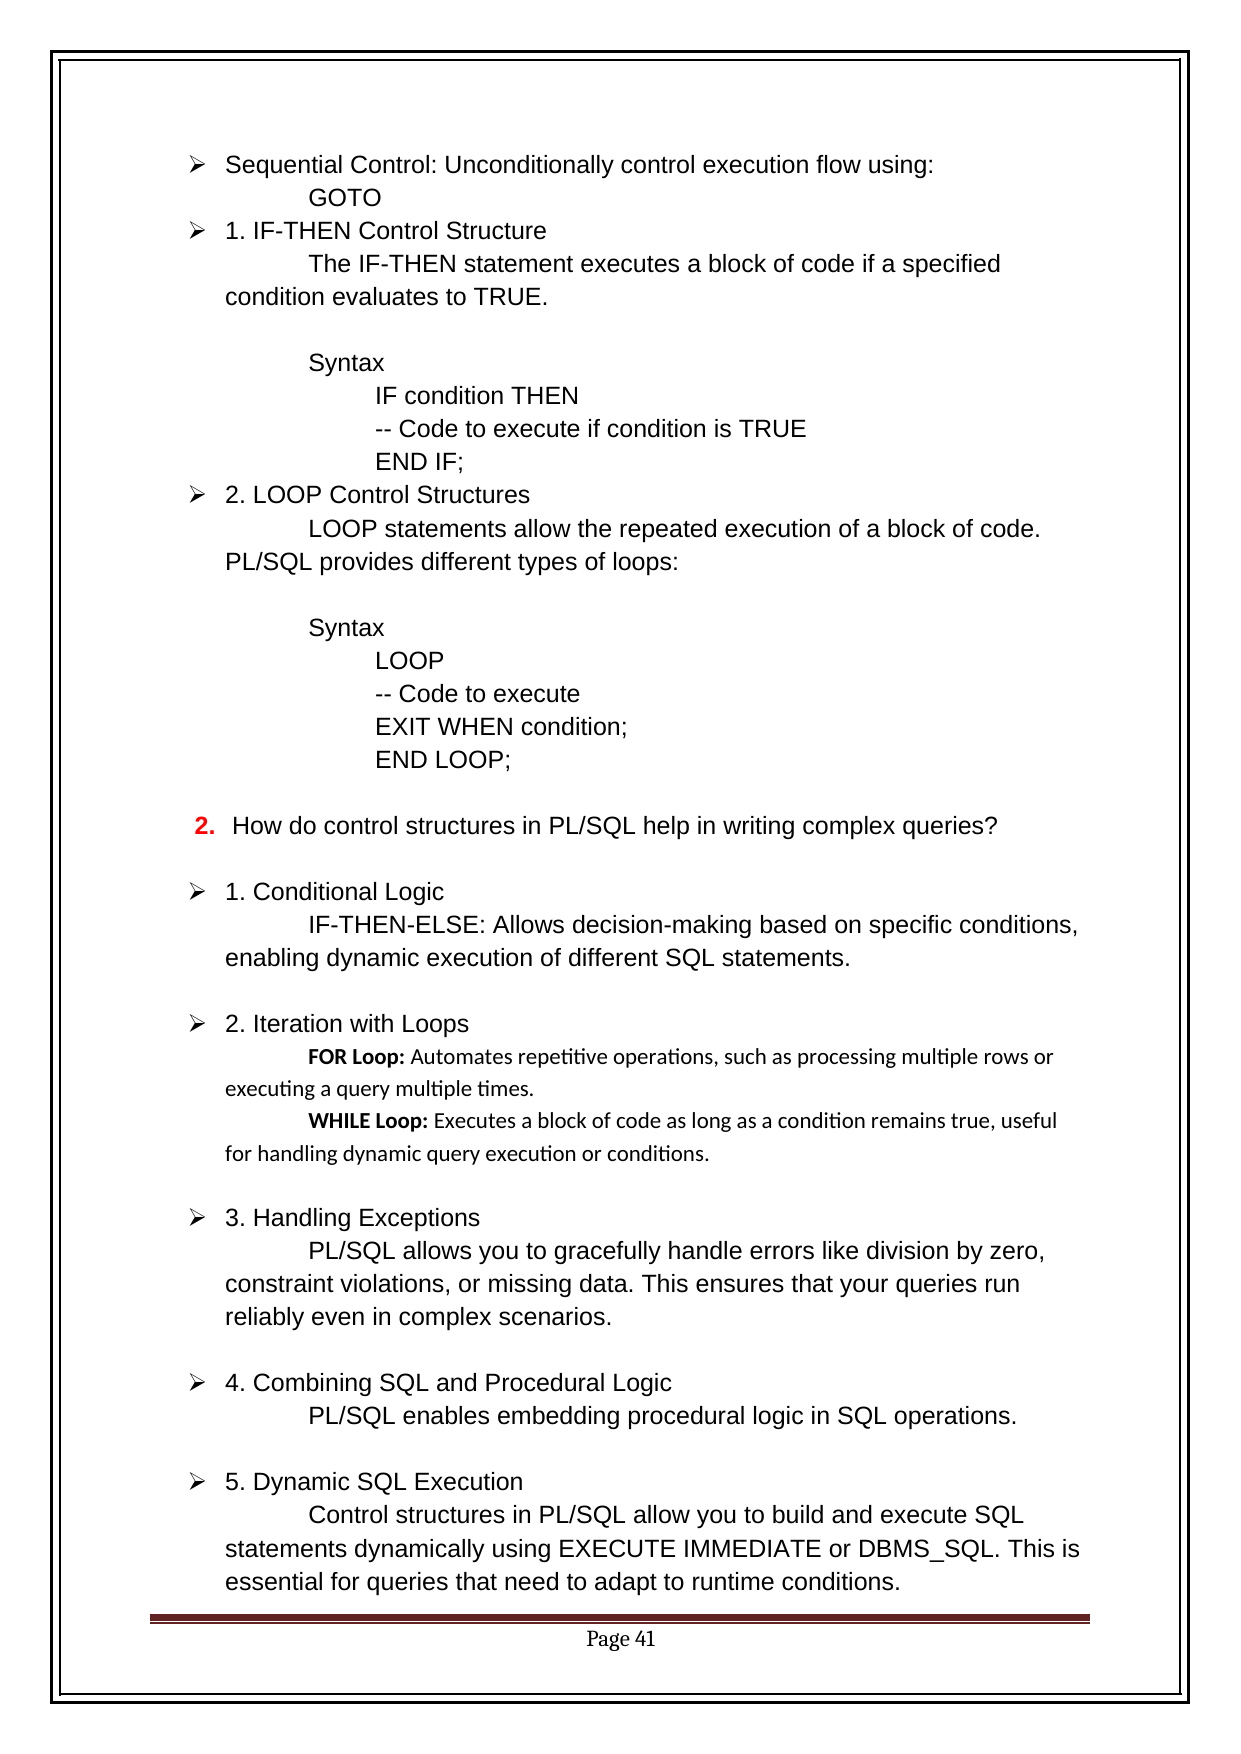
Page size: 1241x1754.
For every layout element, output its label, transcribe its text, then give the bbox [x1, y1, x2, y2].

list LOOP statements allow the repeated execution of a block of code. PL/SQL provides different types of loops: [225, 513, 1090, 575]
list Syntax [225, 613, 1090, 641]
list GOTO [225, 183, 1090, 212]
list IF-THEN-ELSE: Allows decision-making based on specific conditions, enabling dynamic execution of different SQL statements. [225, 910, 1090, 972]
list -- Code to execute [225, 679, 1090, 707]
list Sequential Control: Unconditionally control execution flow using: [187, 150, 1090, 179]
list How do control structures in PL/SQL help in writing complex queries? [194, 811, 1090, 839]
list PL/SQL allows you to gracefully handle errors like division by zero, constraint violations, or missing data. This ensures that your queries run reliably even in complex scenarios. [225, 1236, 1090, 1331]
list PL/SQL enables embedding procedural logic in SQL operations. [225, 1401, 1090, 1430]
list Syntax [225, 348, 1090, 377]
list Control structures in PL/SQL allow you to build and execute SQL statements dynamically using EXECUTE IMMEDIATE or DBMS_SQL. This is essential for queries that need to adapt to runtime conditions. [225, 1501, 1090, 1595]
list -- Code to execute if condition is TRUE [225, 414, 1090, 443]
list FOR Loop: Automates repetitive operations, such as processing multiple rows or executing a query multiple times. [225, 1042, 1090, 1102]
list The IF-THEN statement executes a block of code if a specified condition evaluates to TRUE. [225, 249, 1090, 311]
list WHILE Loop: Executes a block of code as long as a condition remains true, useful for handling dynamic query execution or conditions. [225, 1106, 1090, 1167]
list 3. Handling Exceptions [187, 1203, 1090, 1232]
list END IF; [225, 447, 1090, 476]
list LOOP [225, 646, 1090, 674]
list END LOOP; [225, 745, 1090, 773]
list 2. Iteration with Loops [187, 1009, 1090, 1038]
list 1. Conditional Logic [187, 877, 1090, 906]
list 4. Combining SQL and Procedural Logic [187, 1368, 1090, 1397]
list 2. LOOP Control Structures [187, 480, 1090, 509]
list 5. Dynamic SQL Execution [187, 1467, 1090, 1496]
list EXIT WHEN condition; [225, 712, 1090, 740]
list IF condition THEN [225, 381, 1090, 410]
list 1. IF-THEN Control Structure [187, 216, 1090, 245]
